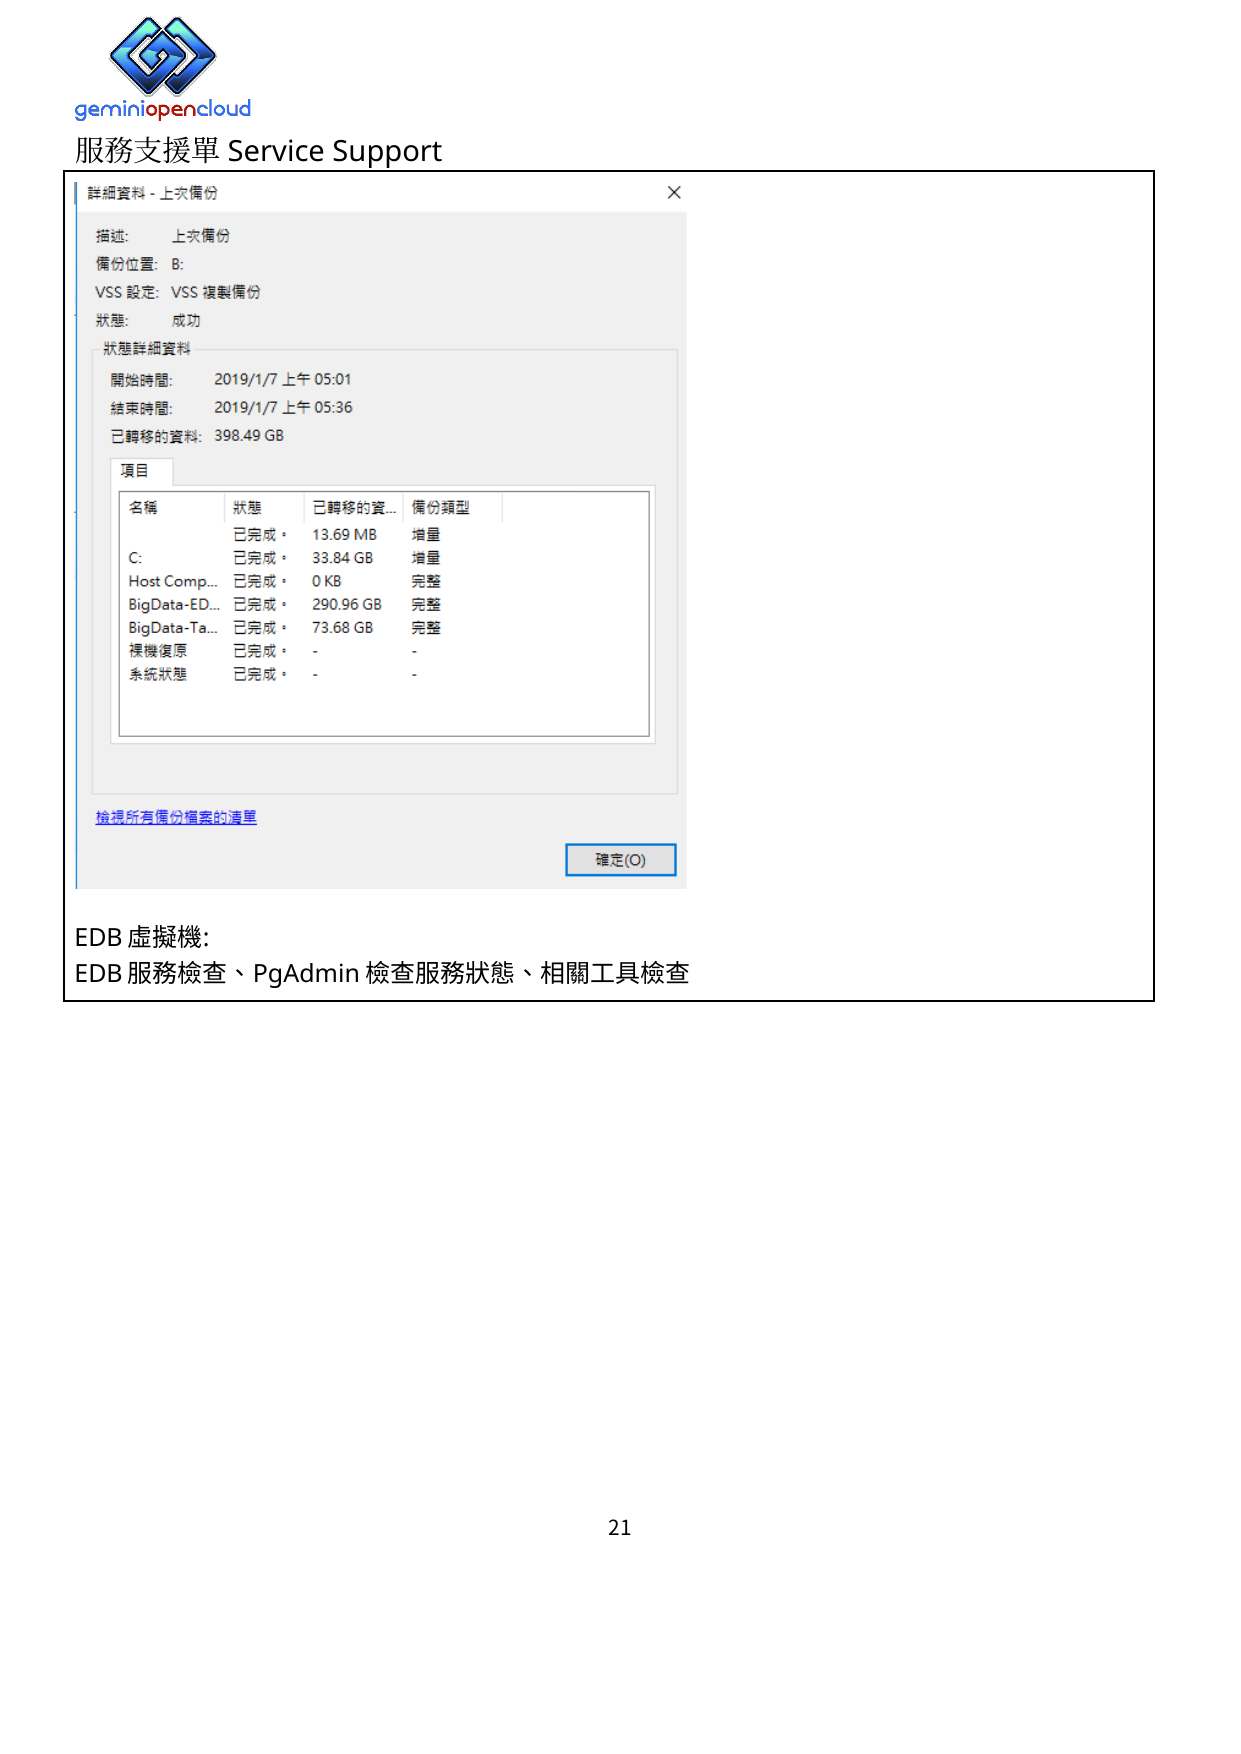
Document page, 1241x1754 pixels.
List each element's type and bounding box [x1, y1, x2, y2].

picture [74, 182, 687, 889]
picture [45, 9, 287, 125]
table_header [65, 172, 1153, 1000]
